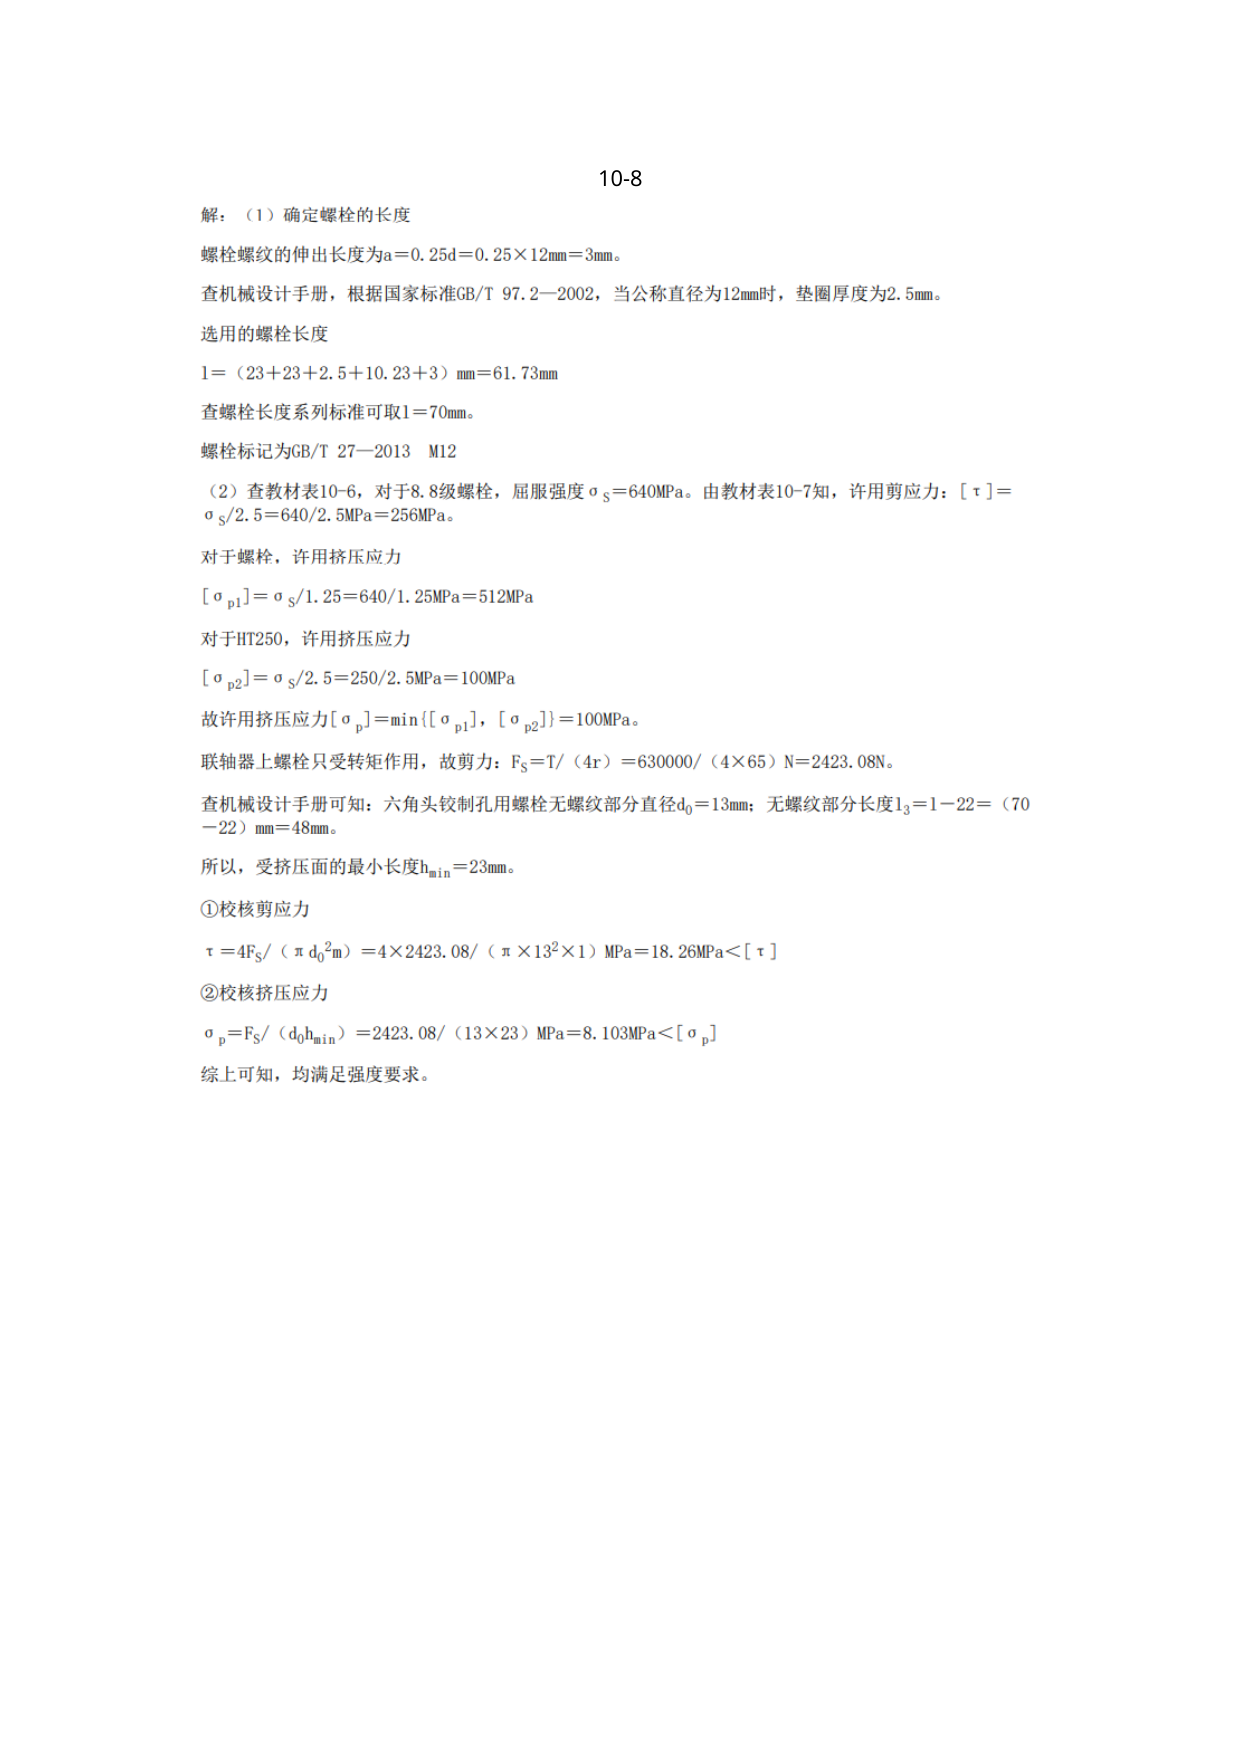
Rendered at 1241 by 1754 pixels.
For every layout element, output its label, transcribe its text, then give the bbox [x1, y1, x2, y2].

text 10-8 [187, 162, 1053, 194]
picture [187, 194, 1053, 1092]
